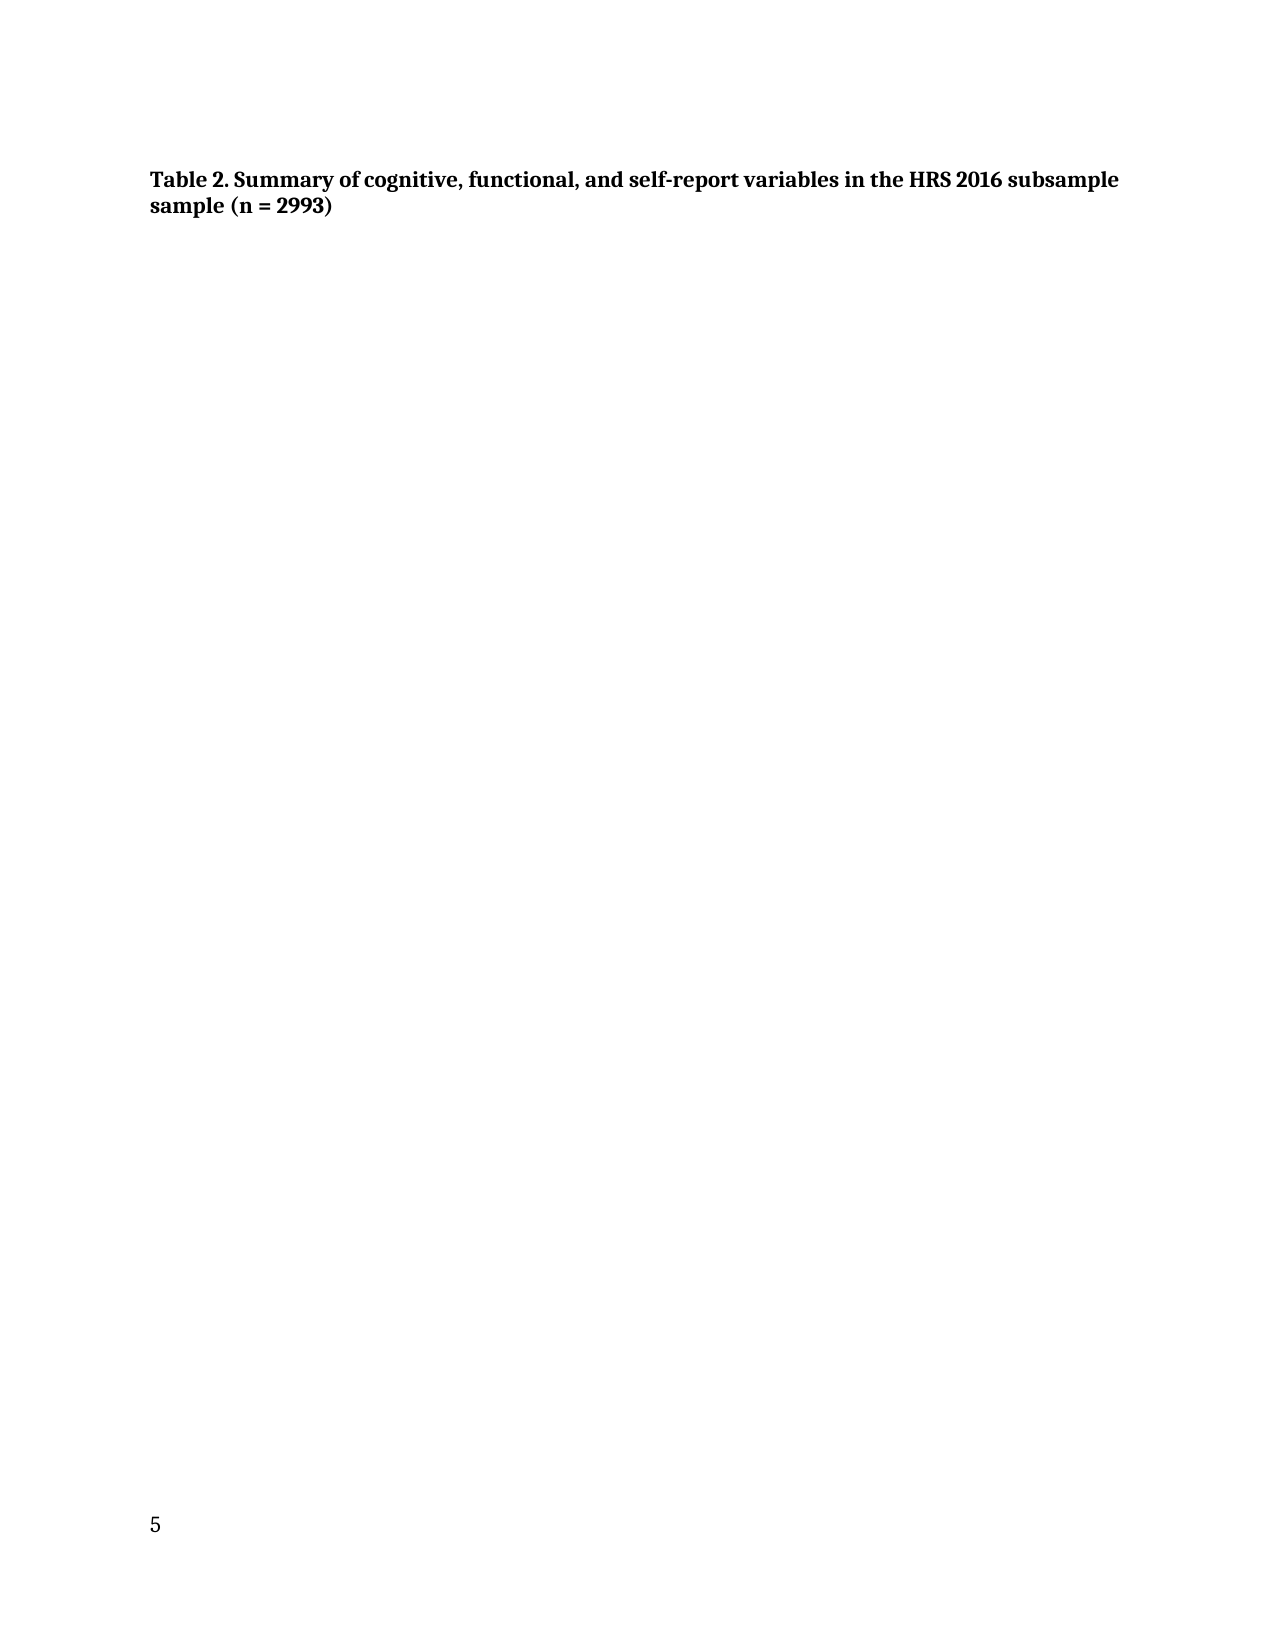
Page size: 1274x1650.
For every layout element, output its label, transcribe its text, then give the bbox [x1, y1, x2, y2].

subtitle Table 2. Summary of cognitive, functional, and self-report variables in the HRS 2016 subsample sample (n = 2993) [150, 167, 1123, 219]
